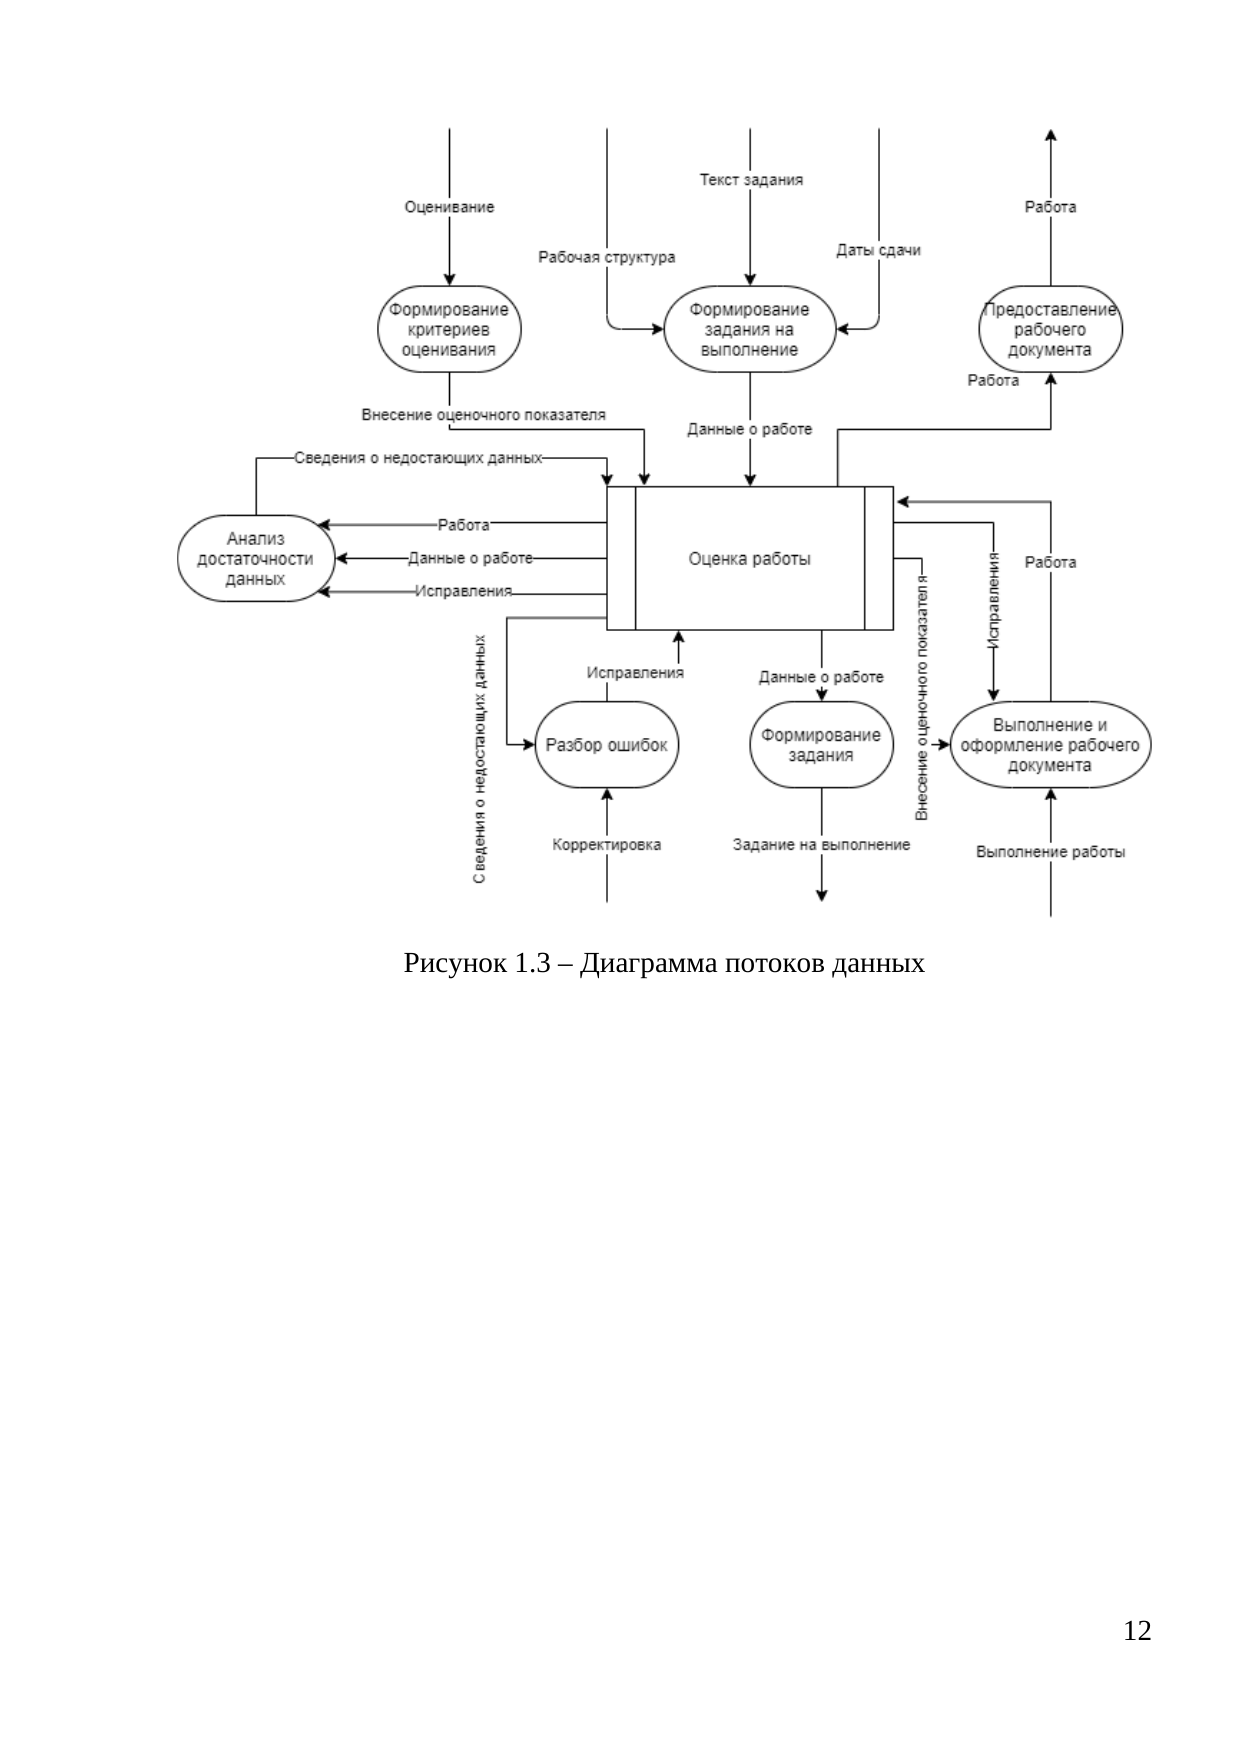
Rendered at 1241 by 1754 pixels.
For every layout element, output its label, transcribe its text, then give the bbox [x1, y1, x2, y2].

list Рисунок 1.3 – Диаграмма потоков данных [177, 946, 1152, 979]
picture [177, 118, 1152, 929]
